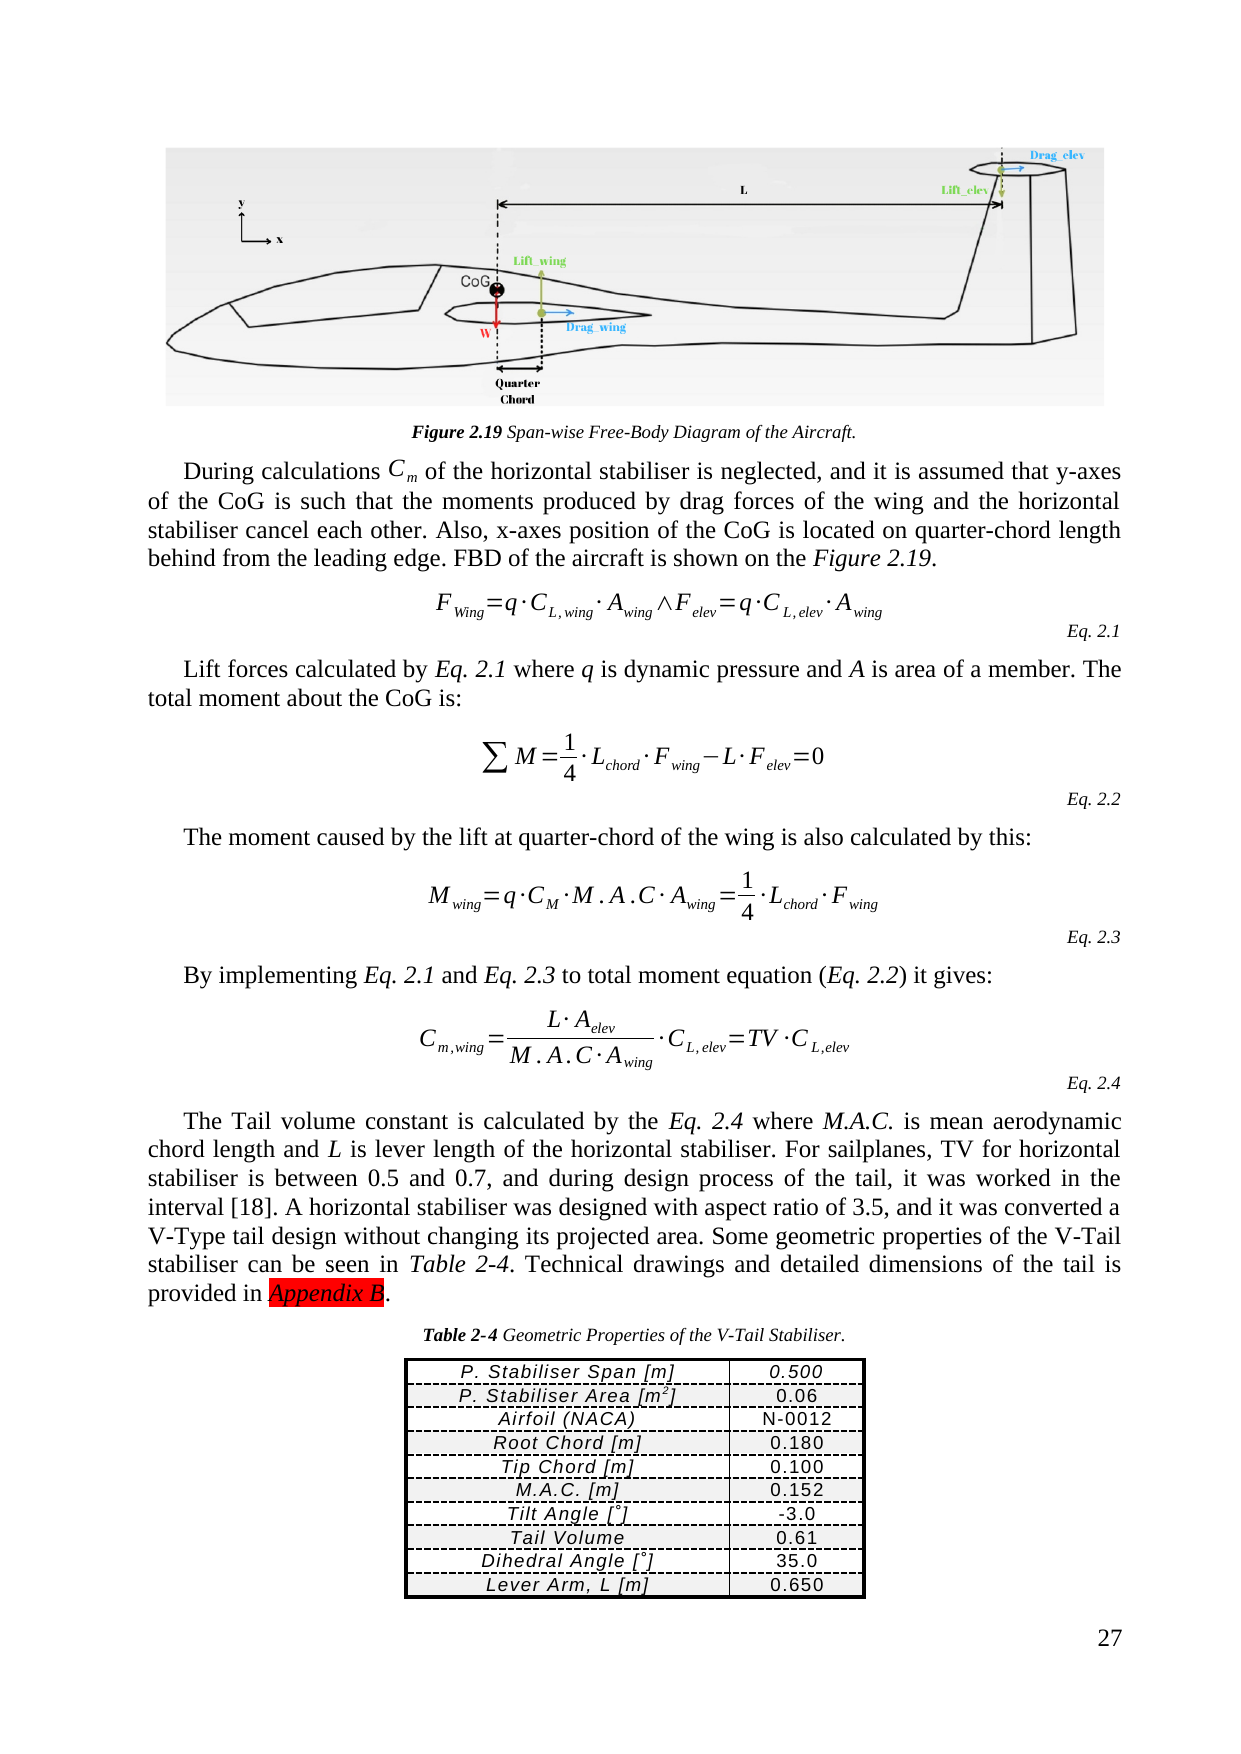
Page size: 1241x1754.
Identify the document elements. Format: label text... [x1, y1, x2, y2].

table_cell 0.61 [730, 1524, 862, 1548]
table_cell 0.152 [730, 1477, 862, 1501]
table_cell M.A.C. [m] [408, 1477, 729, 1501]
text Eq. 2.2 [148, 787, 1122, 809]
table_cell Airfoil (NACA) [408, 1406, 729, 1430]
table_cell N-0012 [730, 1406, 862, 1430]
table_cell P. Stabiliser Area [m2] [408, 1383, 729, 1406]
table_cell 0.100 [730, 1454, 862, 1477]
table_cell Tilt Angle [˚] [408, 1501, 729, 1524]
text By implementing Eq. 2.1 and Eq. 2.3 to total moment equation (Eq. 2.2) it gives: [148, 960, 1122, 989]
table_cell 0.180 [730, 1430, 862, 1453]
table_cell Tip Chord [m] [408, 1454, 729, 1477]
text Eq. 2.1 [148, 620, 1122, 642]
table_cell 35.0 [730, 1548, 862, 1572]
table_cell Root Chord [m] [408, 1430, 729, 1453]
table_cell -3.0 [730, 1501, 862, 1524]
text Eq. 2.3 [148, 926, 1122, 947]
table_header 0.500 [730, 1361, 862, 1382]
table_cell Tail Volume [408, 1524, 729, 1548]
text Eq. 2.4 [148, 1072, 1122, 1093]
text Table 2-4 Geometric Properties of the V-Tail Stabiliser. [148, 1324, 1122, 1345]
table_cell 0.06 [730, 1383, 862, 1406]
text Lift forces calculated by Eq. 2.1 where q is dynamic pressure and A is area of a member. The total moment about the CoG is: [148, 654, 1122, 712]
text The Tail volume constant is calculated by the Eq. 2.4 where M.A.C. is mean aerodynamic chord length and L is lever length of the horizontal stabiliser. For sailplanes, TV for horizontal stabiliser is between 0.5 and 0.7, and during design process of the tail, it was worked in the interval. A horizontal stabiliser was designed with aspect ratio of 3.5, and it was converted a V-Type tail design without changing its projected area. Some geometric properties of the V-Tail stabiliser can be seen in Table 2.4. Technical drawings and detailed dimensions of the tail is provided in Appendix B. [148, 1106, 1122, 1307]
table_header P. Stabiliser Span [m] [408, 1361, 729, 1382]
table_cell 0.650 [730, 1572, 862, 1595]
table_cell Dihedral Angle [˚] [408, 1548, 729, 1572]
table_cell Lever Arm, L [m] [408, 1572, 729, 1595]
picture [165, 147, 1105, 409]
text The moment caused by the lift at quarter-chord of the wing is also calculated by this: [148, 822, 1122, 850]
